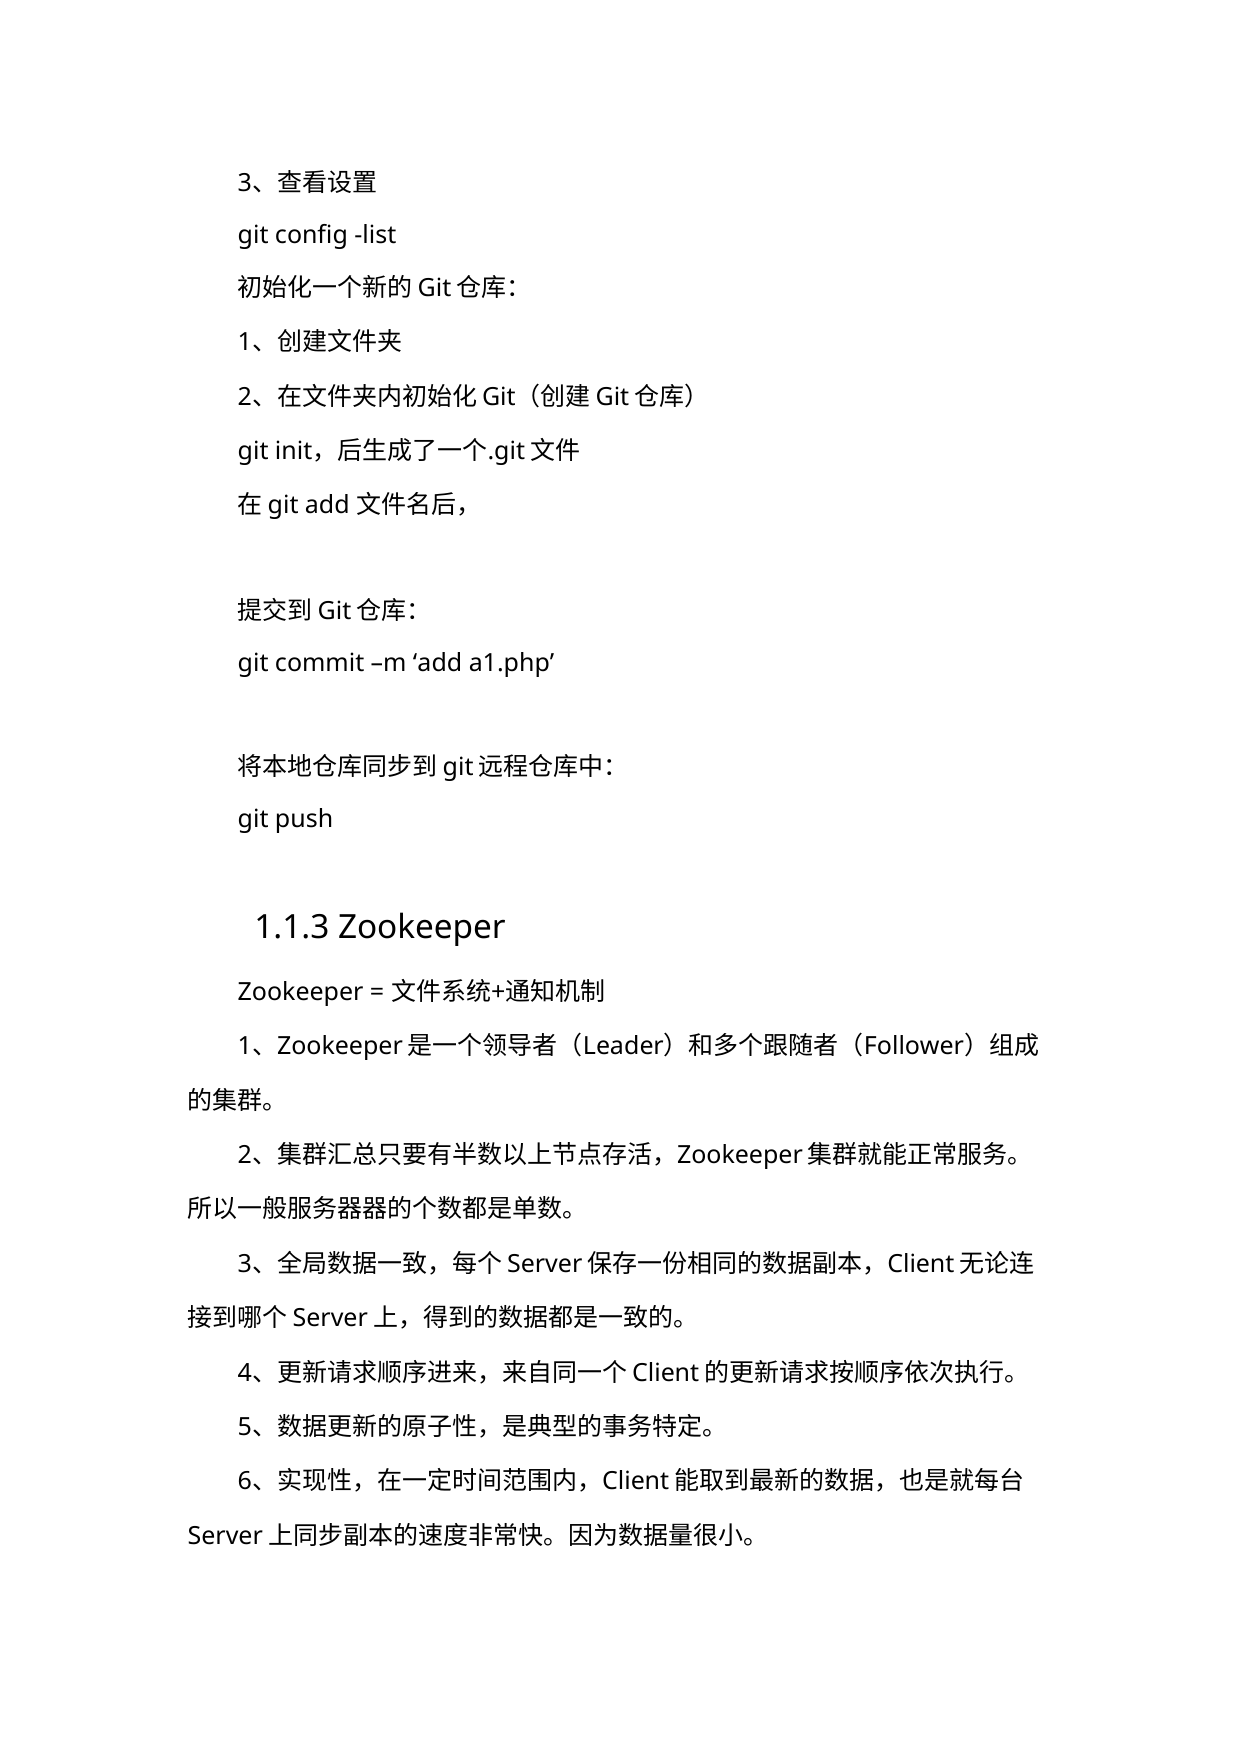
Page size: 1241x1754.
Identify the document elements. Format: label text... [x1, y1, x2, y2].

text 3、查看设置 [187, 162, 1053, 198]
text 1.1.3 Zookeeper [187, 903, 1053, 949]
text 5、数据更新的原子性，是典型的事务特定。 [187, 1406, 1053, 1443]
text 1、Zookeeper是一个领导者（Leader）和多个跟随者（Follower）组成的集群。 [187, 1026, 1053, 1116]
text git config -list [187, 216, 1053, 250]
text git push [187, 801, 1053, 835]
text git init，后生成了一个.git文件 [187, 431, 1053, 467]
text 6、实现性，在一定时间范围内，Client能取到最新的数据，也是就每台Server上同步副本的速度非常快。因为数据量很小。 [187, 1461, 1053, 1551]
text 将本地仓库同步到git远程仓库中： [187, 747, 1053, 783]
text 4、更新请求顺序进来，来自同一个Client的更新请求按顺序依次执行。 [187, 1352, 1053, 1388]
text Zookeeper = 文件系统+通知机制 [187, 971, 1053, 1008]
text 1、创建文件夹 [187, 322, 1053, 358]
text 初始化一个新的Git仓库： [187, 267, 1053, 304]
text 在git add 文件名后， [187, 485, 1053, 521]
text 提交到Git仓库： [187, 590, 1053, 627]
text 2、集群汇总只要有半数以上节点存活，Zookeeper集群就能正常服务。所以一般服务器器的个数都是单数。 [187, 1134, 1053, 1225]
text git commit –m ‘add a1.php’ [187, 645, 1053, 679]
text 3、全局数据一致，每个Server保存一份相同的数据副本，Client无论连接到哪个Server上，得到的数据都是一致的。 [187, 1243, 1053, 1334]
text 2、在文件夹内初始化Git（创建Git仓库） [187, 376, 1053, 412]
